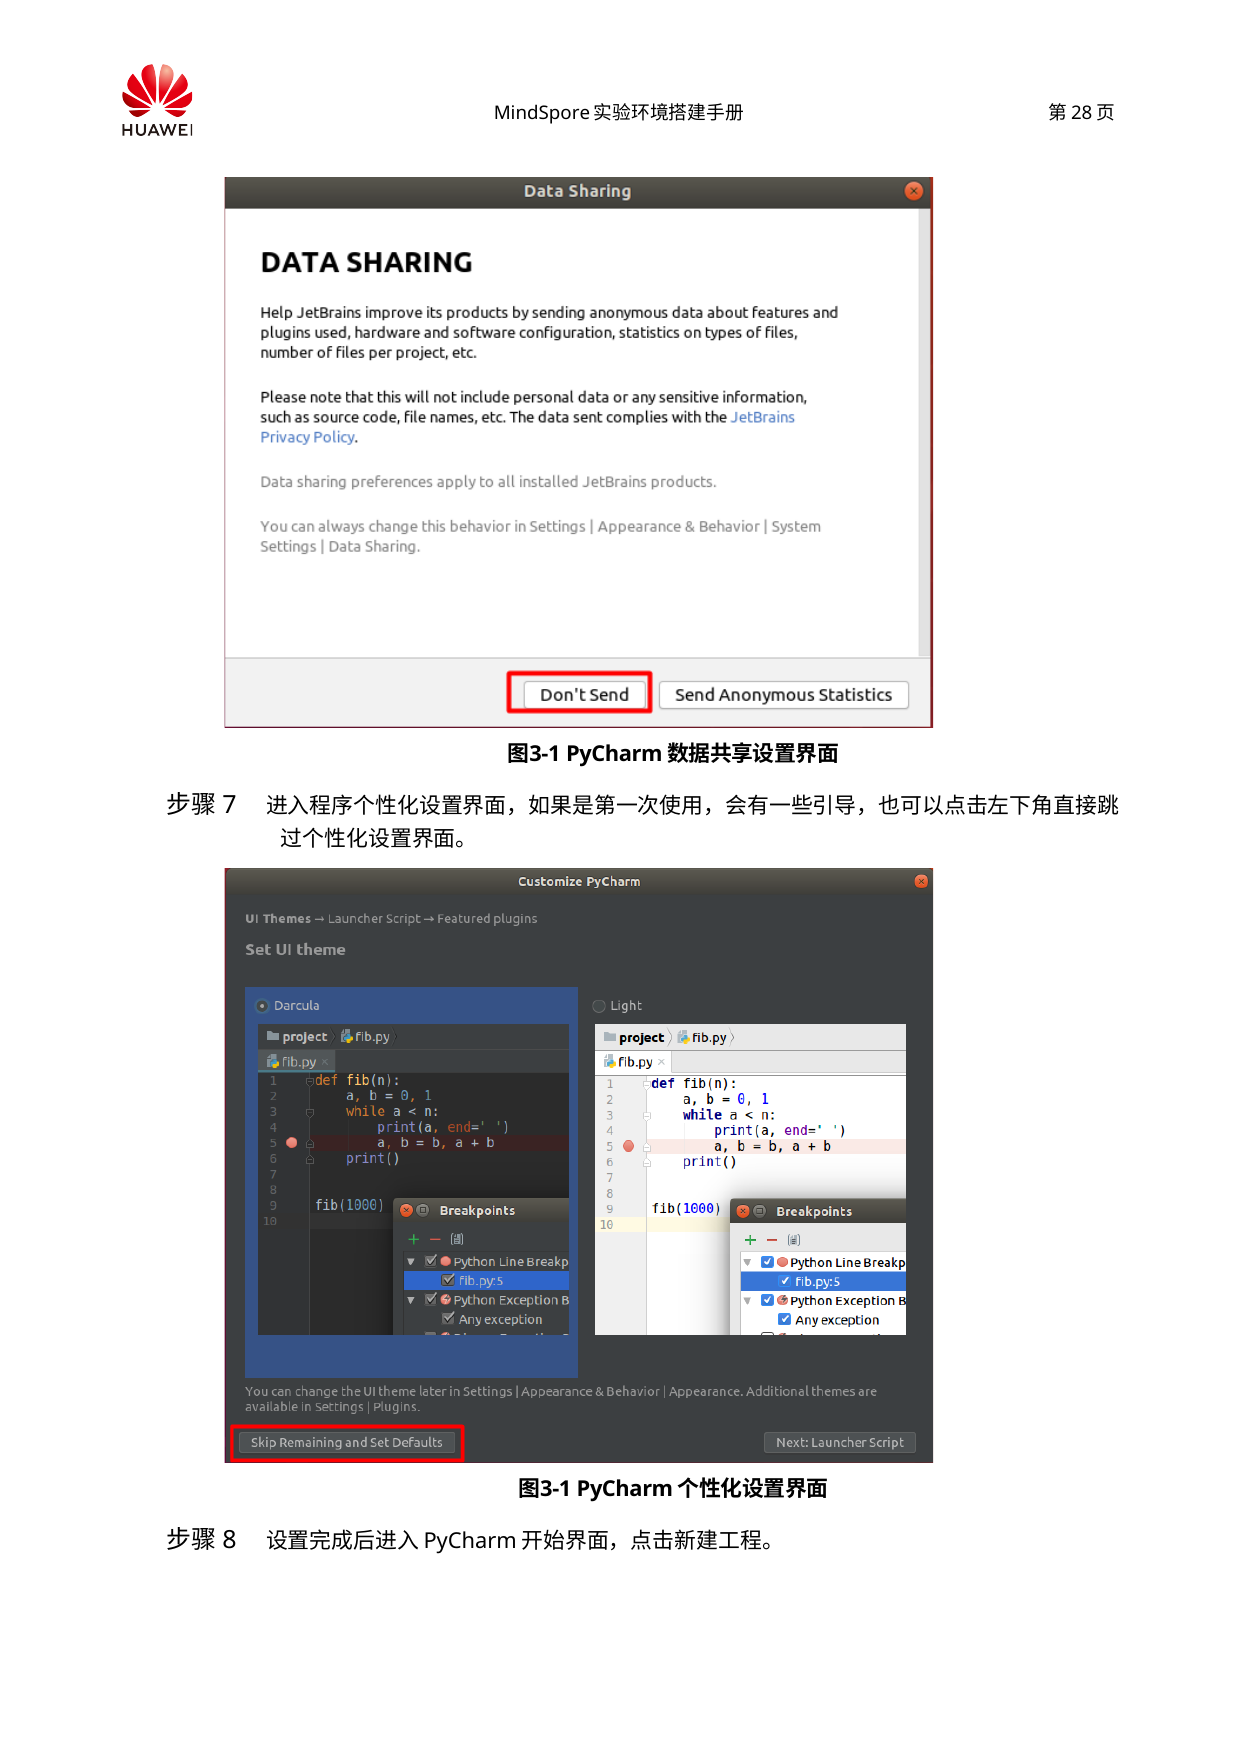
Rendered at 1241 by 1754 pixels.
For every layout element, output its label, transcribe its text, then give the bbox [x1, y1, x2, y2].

text 进入程序个性化设置界面，如果是第一次使用，会有一些引导，也可以点击左下角直接跳过个性化设置界面。 [236, 784, 1122, 852]
text PyCharm数据共享设置界面 [224, 736, 1122, 768]
picture [122, 64, 193, 136]
text PyCharm个性化设置界面 [224, 1471, 1122, 1502]
picture [224, 868, 934, 1463]
picture [224, 177, 934, 728]
text 设置完成后进入PyCharm开始界面，点击新建工程。 [236, 1519, 1122, 1555]
